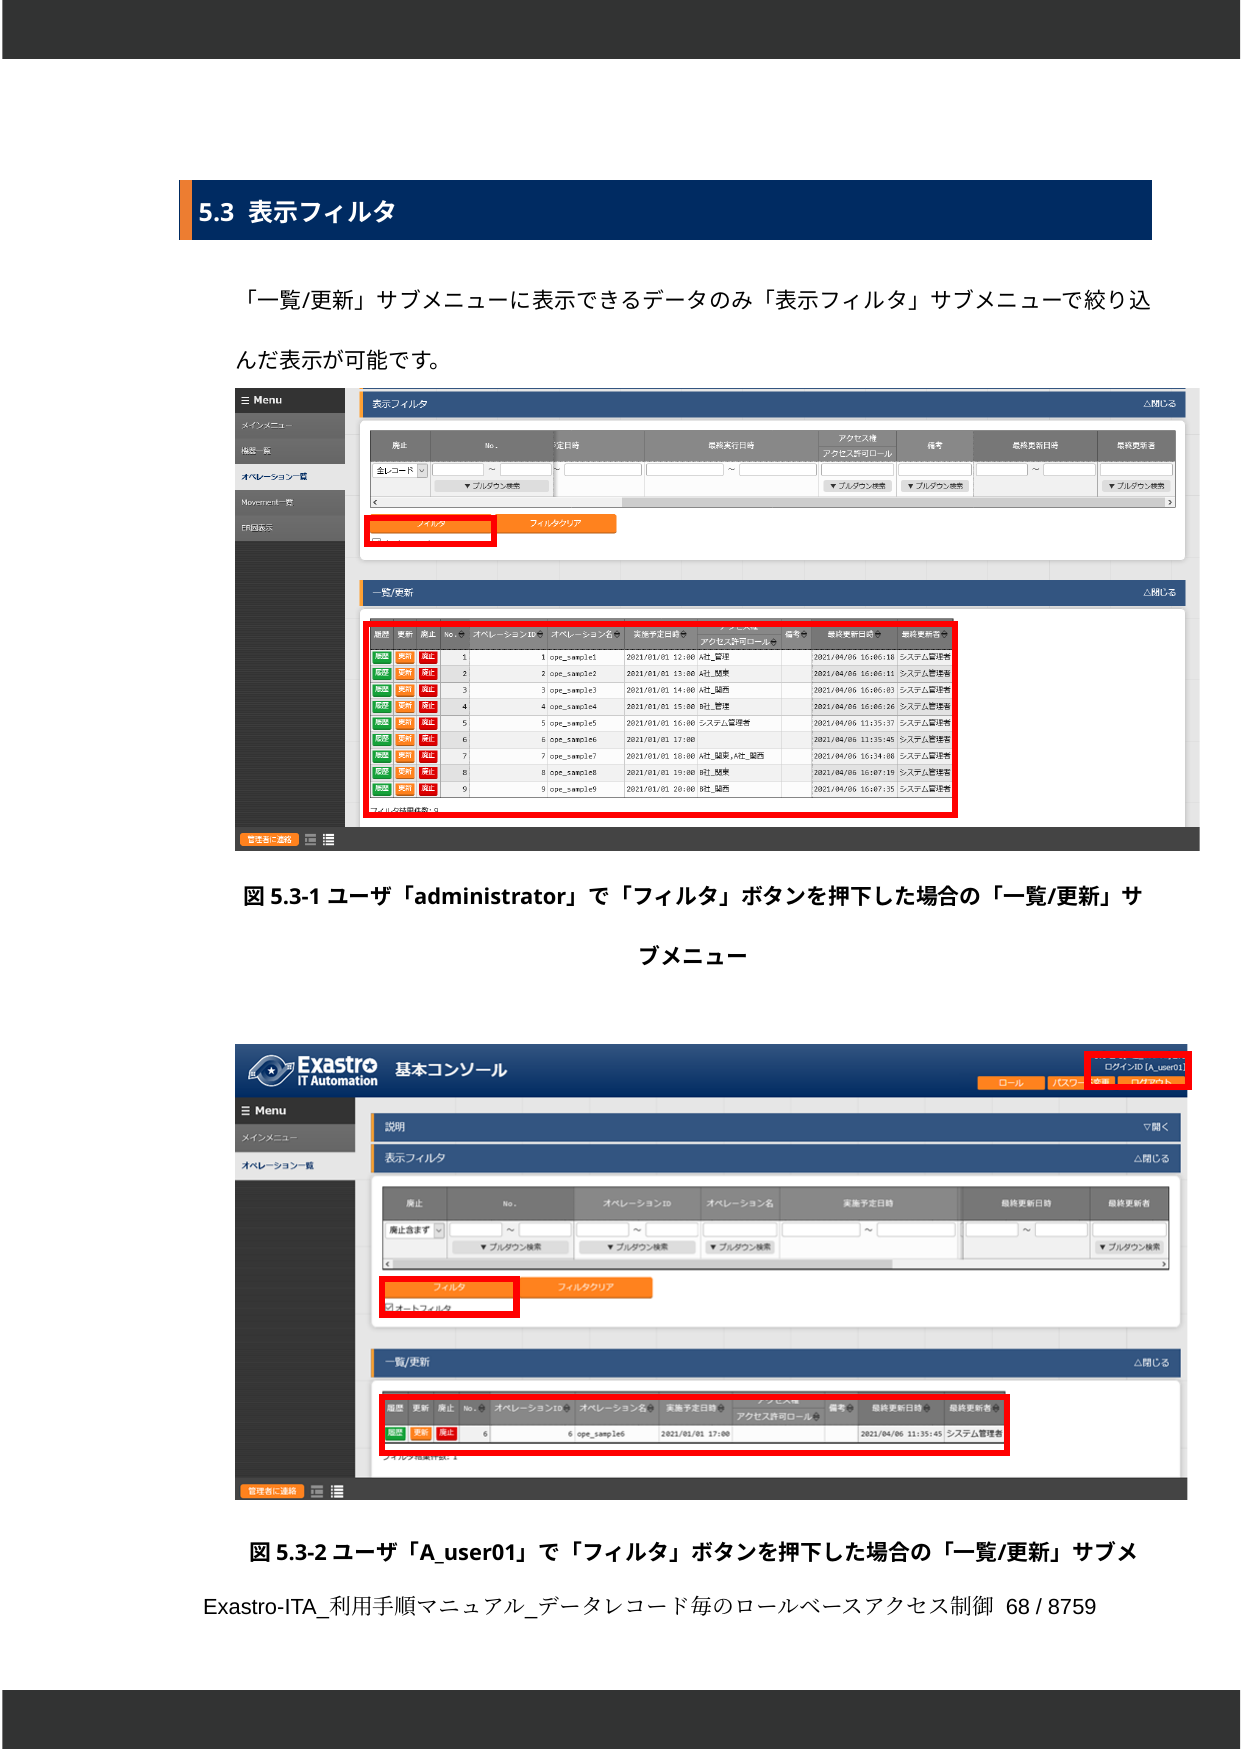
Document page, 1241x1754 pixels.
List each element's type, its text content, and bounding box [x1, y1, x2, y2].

subtitle 表示フィルタ [192, 180, 1152, 240]
picture [2, 0, 1241, 59]
list 図 5.3-1 ユーザ「administrator」で「フィルタ」ボタンを押下した場合の「一覧/更新」サブメニュー [235, 866, 1152, 985]
list 「一覧/更新」サブメニューに表示できるデータのみ「表示フィルタ」サブメニューで絞り込んだ表示が可能です。 [235, 270, 1152, 388]
picture [235, 1044, 1188, 1500]
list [235, 1521, 1152, 1581]
picture [1091, 1058, 1185, 1084]
picture [2, 1690, 1241, 1749]
picture [235, 388, 1200, 851]
